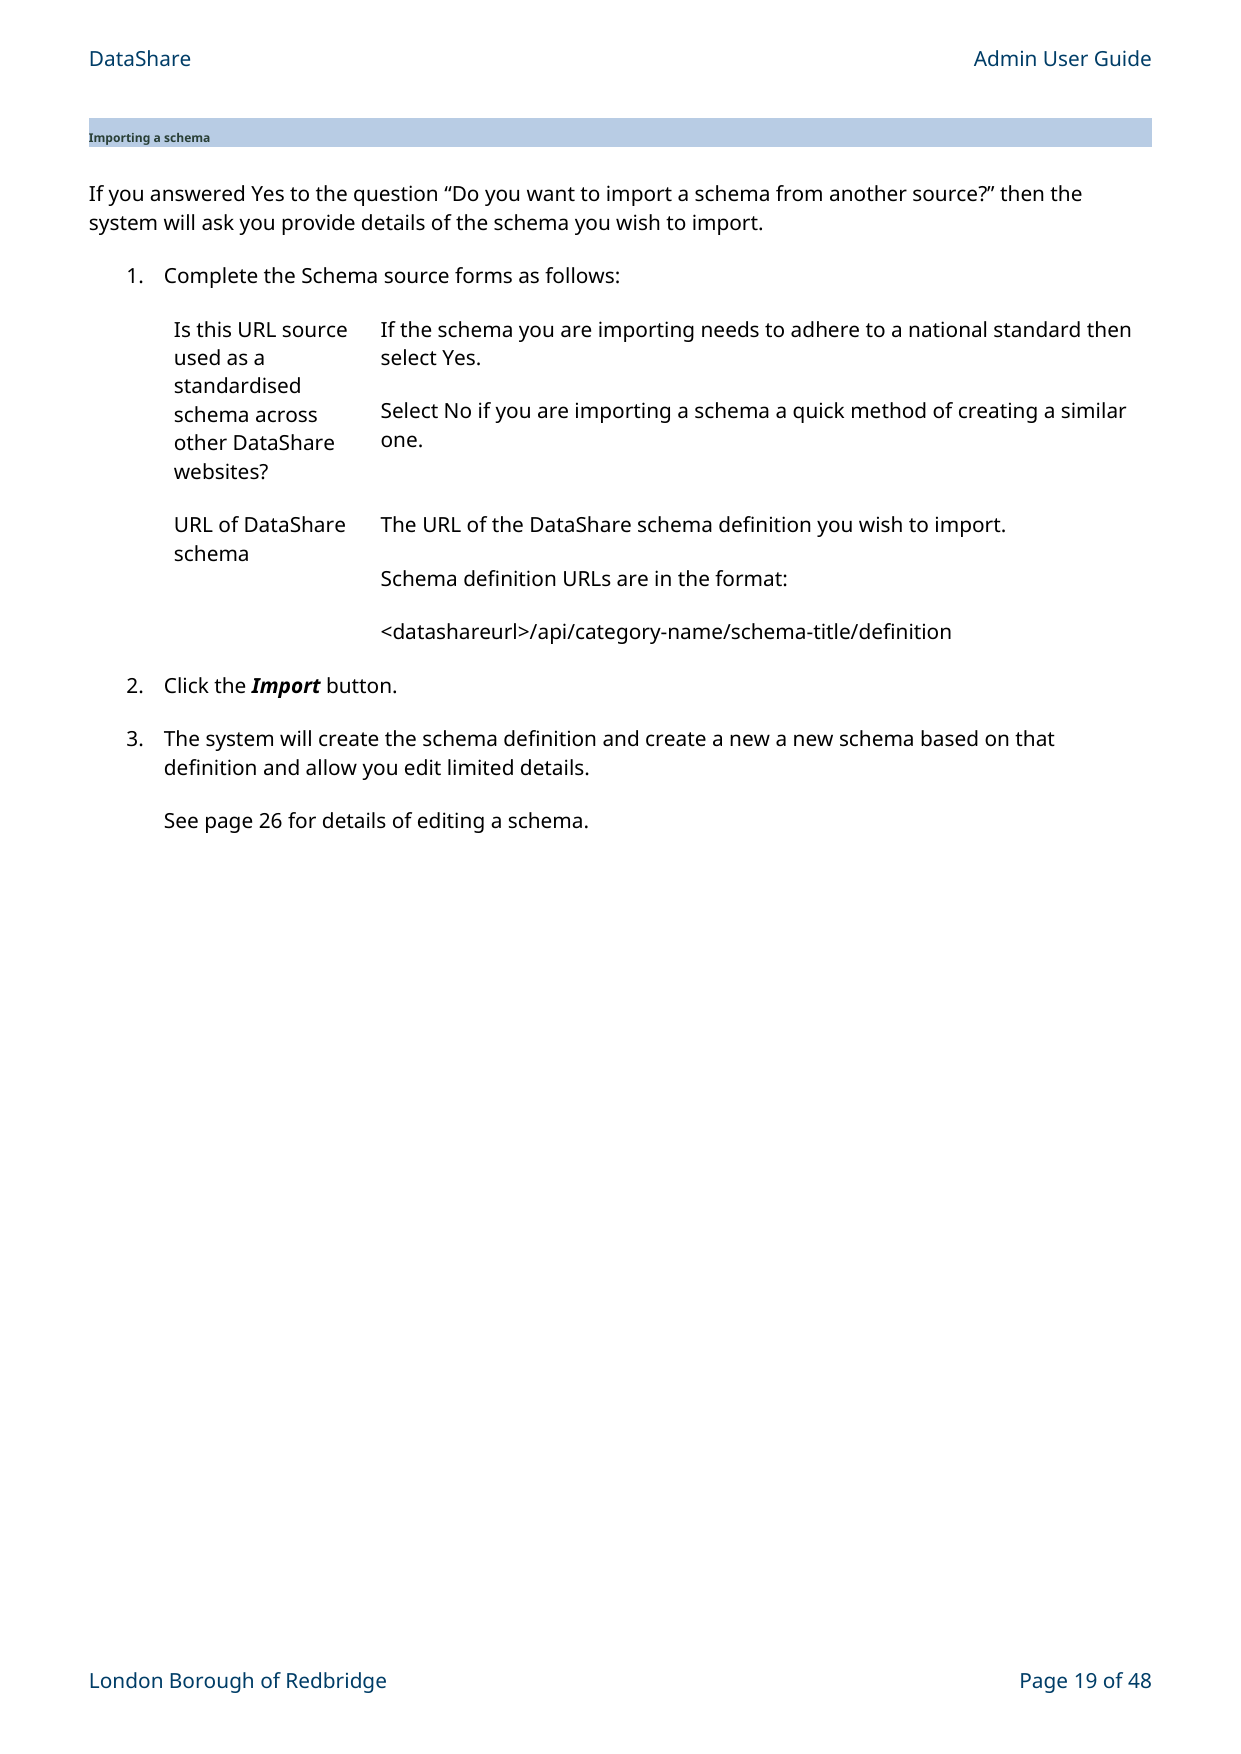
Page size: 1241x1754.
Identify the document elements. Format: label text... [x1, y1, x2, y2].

table_header Is this URL source used as a standardised schema across other DataShare websites? [163, 315, 369, 510]
list The system will create the schema definition and create a new a new schema based on that definition and allow you edit limited details. [126, 724, 1152, 781]
table_cell URL of DataShare schema [163, 510, 369, 671]
list Click the Import button. [126, 671, 1152, 699]
list Complete the Schema source forms as follows: [126, 261, 1152, 290]
table_header If the schema you are importing needs to adhere to a national standard then select Yes. Select No if you are importing a schema a quick method of creating a similar one. [369, 315, 1163, 510]
list See page 23 for details of editing a schema. [164, 806, 1152, 834]
text If you answered Yes to the question “Do you want to import a schema from another source?” then the system will ask you provide details of the schema you wish to import. [89, 179, 1152, 236]
subtitle Importing a schema [89, 118, 1152, 147]
table_cell The URL of the DataShare schema definition you wish to import. Schema definition URLs are in the format: <datashareurl>/api/category-name/schema-title/definition [369, 510, 1163, 671]
